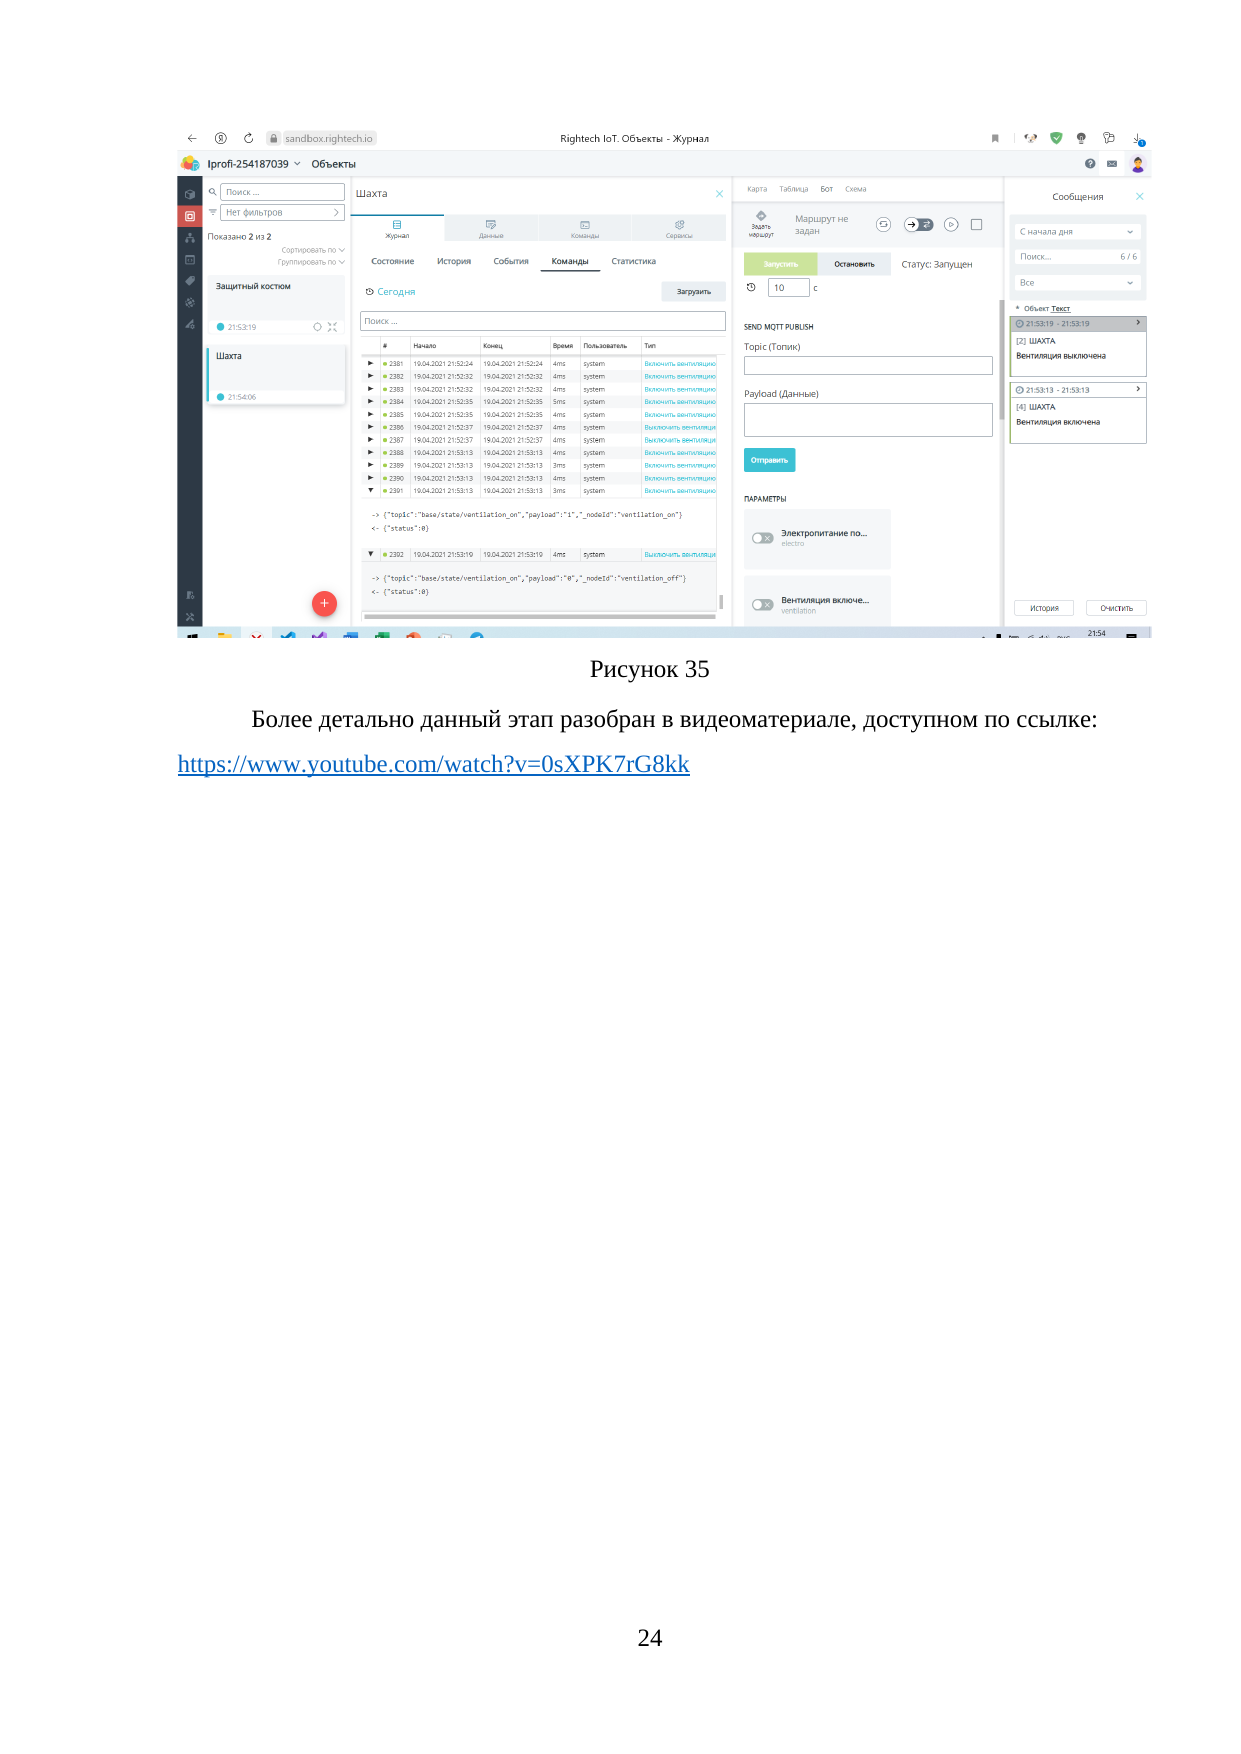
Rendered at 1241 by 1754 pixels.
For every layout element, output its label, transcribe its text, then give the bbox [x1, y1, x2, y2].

picture [177, 130, 1152, 638]
text https://www.youtube.com/watch?v=0sXPK7rG8kk [177, 749, 1122, 778]
text Рисунок 35 [177, 654, 1122, 683]
text Более детально данный этап разобран в видеоматериале, доступном по ссылке: [177, 704, 1122, 732]
